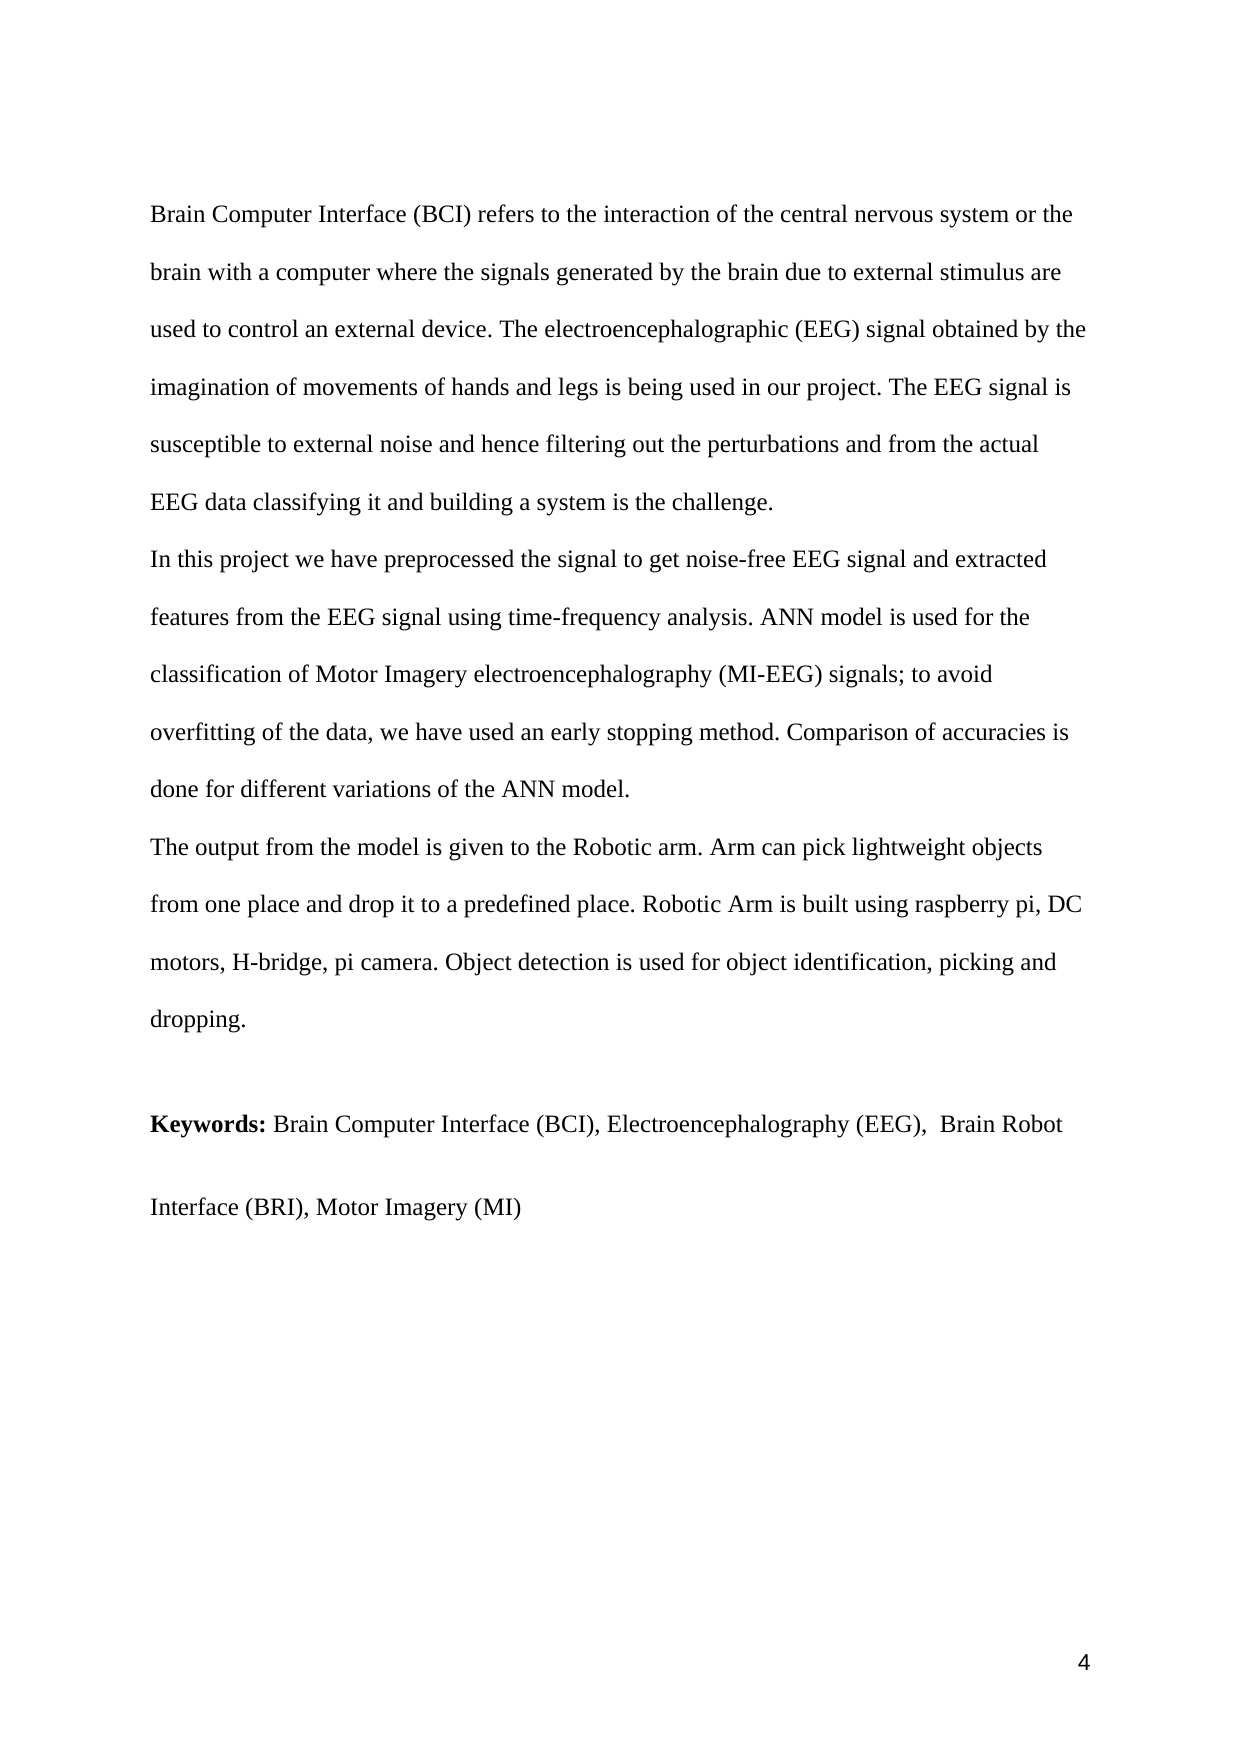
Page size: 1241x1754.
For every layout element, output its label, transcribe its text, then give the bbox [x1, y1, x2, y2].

text Brain Computer Interface (BCI) refers to the interaction of the central nervous system or the brain with a computer where the signals generated by the brain due to external stimulus are used to control an external device. The electroencephalographic (EEG) signal obtained by the imagination of movements of hands and legs is being used in our project. The EEG signal is susceptible to external noise and hence filtering out the perturbations and from the actual EEG data classifying it and building a system is the challenge. [150, 199, 1090, 516]
text In this project we have preprocessed the signal to get noise-free EEG signal and extracted features from the EEG signal using time-frequency analysis. ANN model is used for the classification of Motor Imagery electroencephalography (MI-EEG) signals; to avoid overfitting of the data, we have used an early stopping method. Comparison of accuracies is done for different variations of the ANN model. [150, 544, 1090, 803]
text Keywords: Brain Computer Interface (BCI), Electroencephalography (EEG), Brain Robot Interface (BRI), Motor Imagery (MI) [150, 1109, 1090, 1224]
text The output from the model is given to the Robotic arm. Arm can pick lightweight objects from one place and drop it to a predefined place. Robotic Arm is built using raspberry pi, DC motors, H-bridge, pi camera. Object detection is used for object identification, picking and dropping. [150, 832, 1090, 1033]
